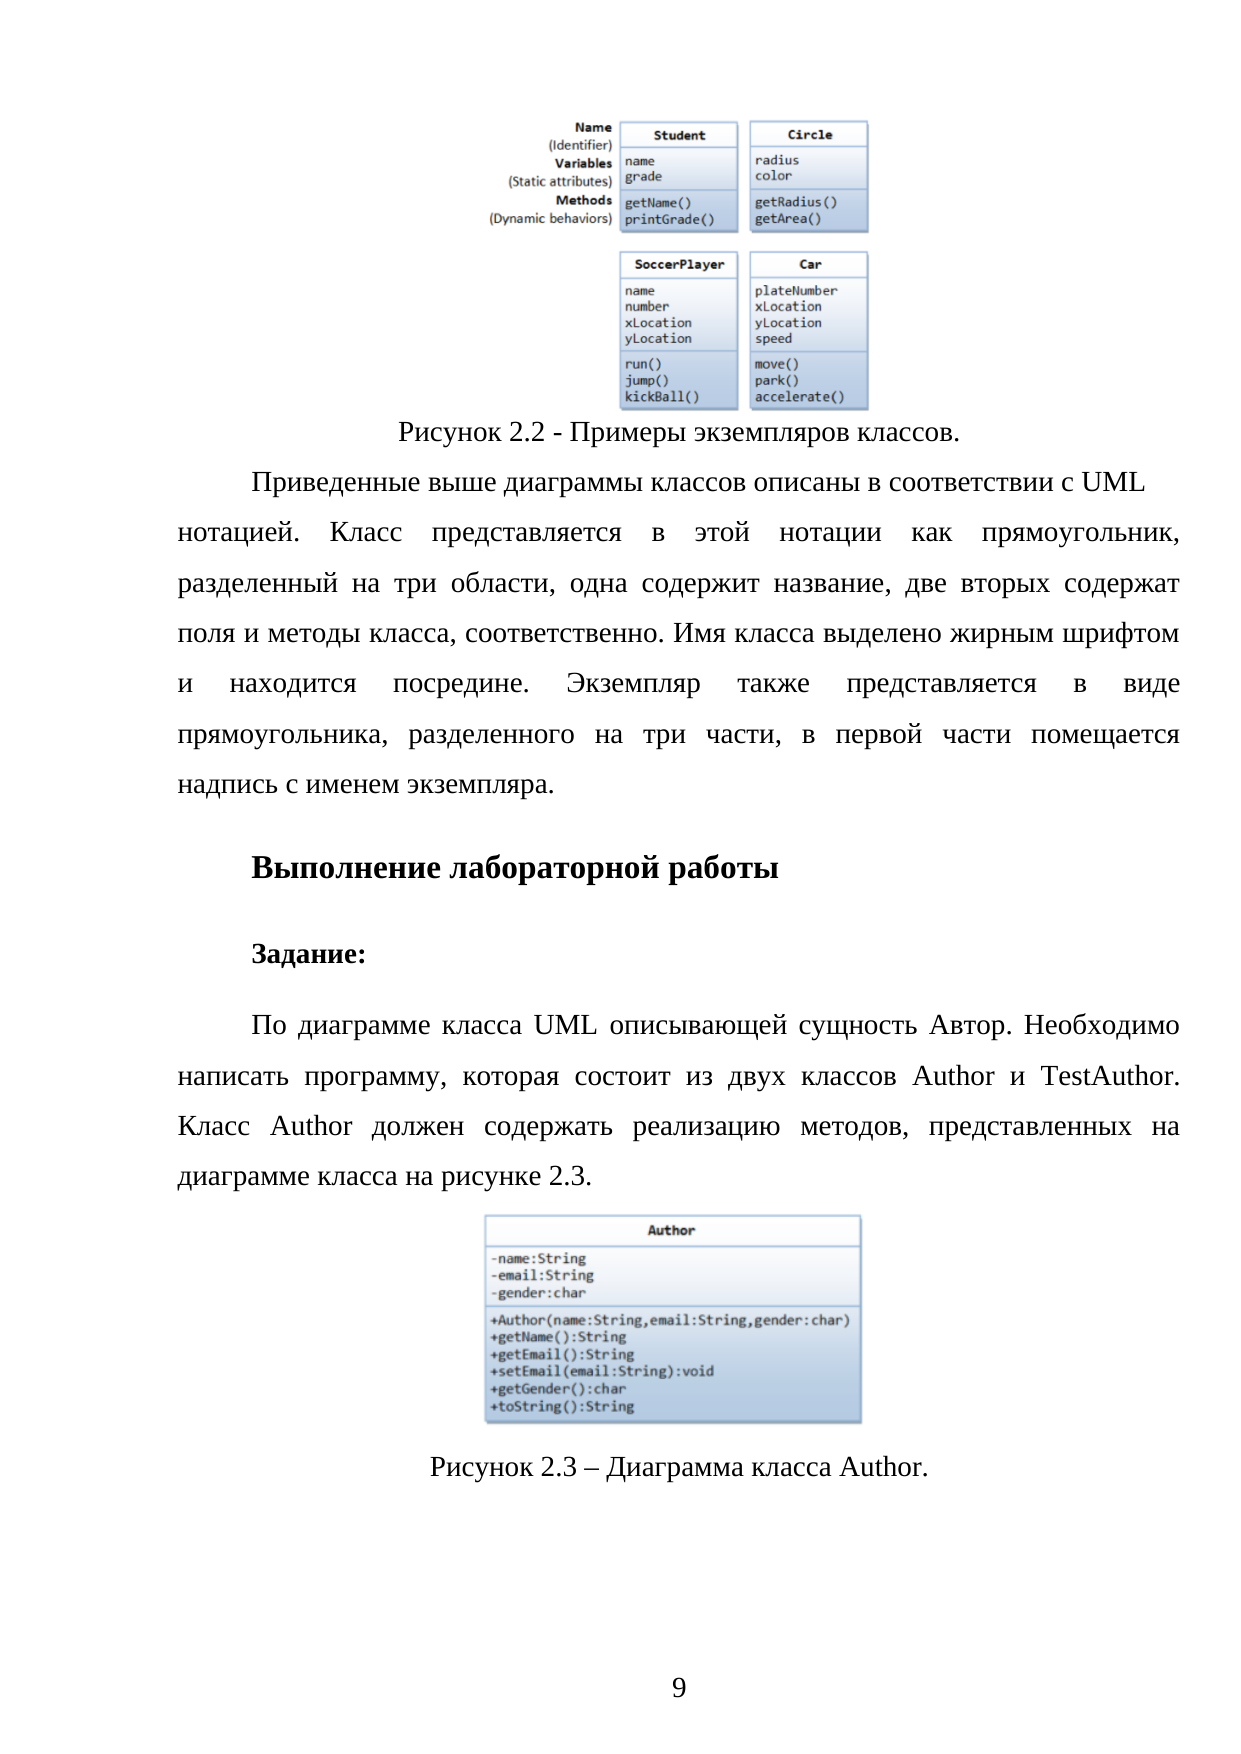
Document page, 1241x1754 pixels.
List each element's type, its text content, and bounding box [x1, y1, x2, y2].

text По диаграмме класса UML описывающей сущность Автор. Необходимо написать программу, которая состоит из двух классов Author и TestAuthor. Класс Author должен содержать реализацию методов, представленных на диаграмме класса на рисунке 2.3. [177, 1007, 1181, 1192]
picture [483, 118, 875, 414]
text Рисунок 2.2 - Примеры экземпляров классов. [177, 414, 1181, 447]
text Задание: [177, 936, 1181, 970]
text Выполнение лабораторной работы [251, 848, 1181, 886]
text Приведенные выше диаграммы классов описаны в соответствии с UML [177, 464, 1181, 498]
text нотацией. Класс представляется в этой нотации как прямоугольник, разделенный на три области, одна содержит название, две вторых содержат поля и методы класса, соответственно. Имя класса выделено жирным шрифтом и находится посредине. Экземпляр также представляется в виде прямоугольника, разделенного на три части, в первой части помещается надпись с именем экземпляра. [177, 514, 1181, 799]
picture [482, 1208, 877, 1433]
text Рисунок 2.3 – Диаграмма класса Author. [177, 1449, 1181, 1483]
